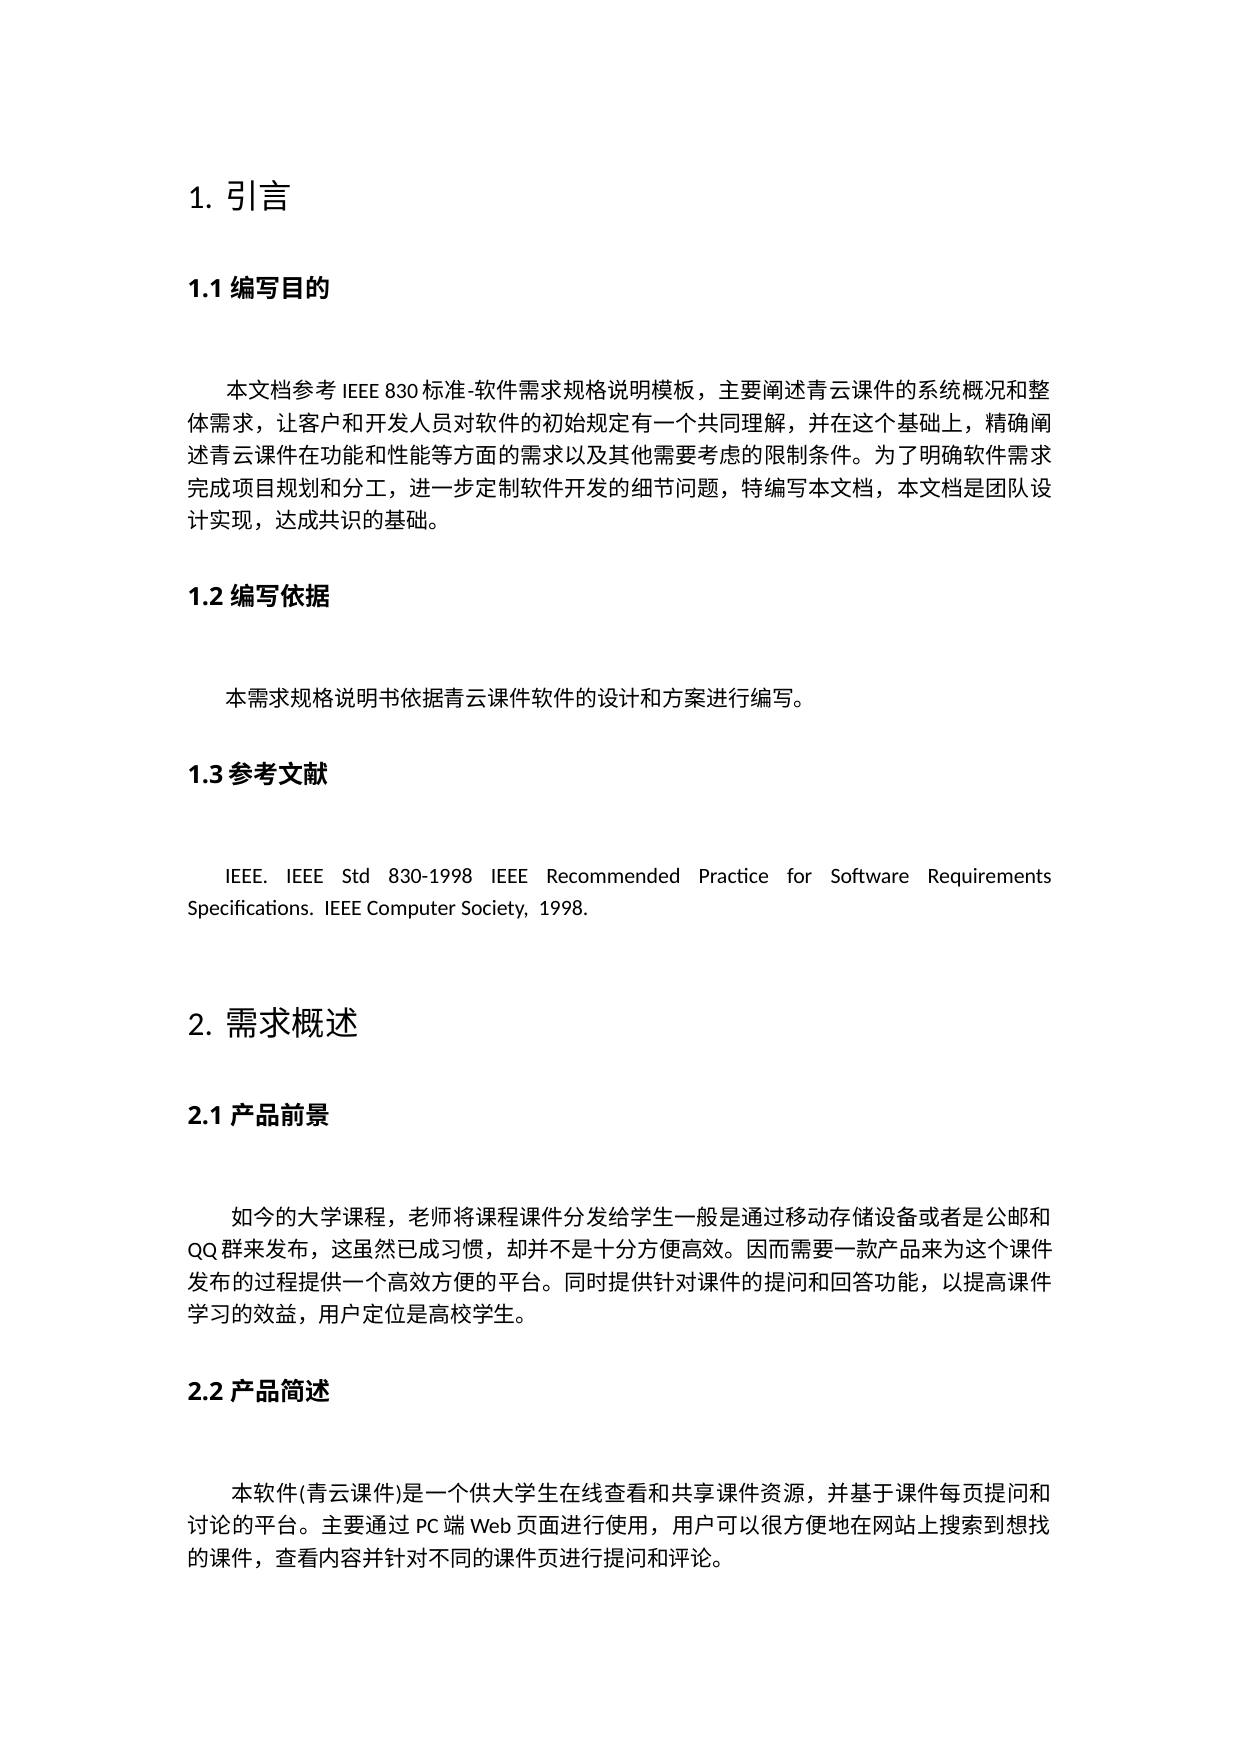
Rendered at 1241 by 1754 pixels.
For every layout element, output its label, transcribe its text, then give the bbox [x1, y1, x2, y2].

subtitle 2.2 产品简述 [187, 1357, 1053, 1422]
subtitle 2.1 产品前景 [187, 1081, 1053, 1146]
text 本软件(青云课件)是一个供大学生在线查看和共享课件资源，并基于课件每页提问和讨论的平台。主要通过PC端Web页面进行使用，用户可以很方便地在网站上搜索到想找的课件，查看内容并针对不同的课件页进行提问和评论。 [187, 1475, 1053, 1573]
list 需求概述 [187, 989, 1053, 1054]
text 如今的大学课程，老师将课程课件分发给学生一般是通过移动存储设备或者是公邮和QQ群来发布，这虽然已成习惯，却并不是十分方便高效。因而需要一款产品来为这个课件发布的过程提供一个高效方便的平台。同时提供针对课件的提问和回答功能，以提高课件学习的效益，用户定位是高校学生。 [187, 1199, 1053, 1329]
list 引言 [187, 162, 1053, 227]
subtitle 1.1 编写目的 [187, 254, 1053, 319]
text IEEE. IEEE Std 830-1998 IEEE Recommended Practice for Software Requirements Specifications. IEEE Computer Society, 1998. [187, 859, 1053, 924]
text 本需求规格说明书依据青云课件软件的设计和方案进行编写。 [187, 681, 1053, 713]
subtitle 1.2 编写依据 [187, 562, 1053, 627]
text 本文档参考IEEE 830标准-软件需求规格说明模板，主要阐述青云课件的系统概况和整体需求，让客户和开发人员对软件的初始规定有一个共同理解，并在这个基础上，精确阐述青云课件在功能和性能等方面的需求以及其他需要考虑的限制条件。为了明确软件需求，完成项目规划和分工，进一步定制软件开发的细节问题，特编写本文档，本文档是团队设计实现，达成共识的基础。 [187, 373, 1053, 535]
subtitle 1.3参考文献 [187, 740, 1053, 805]
